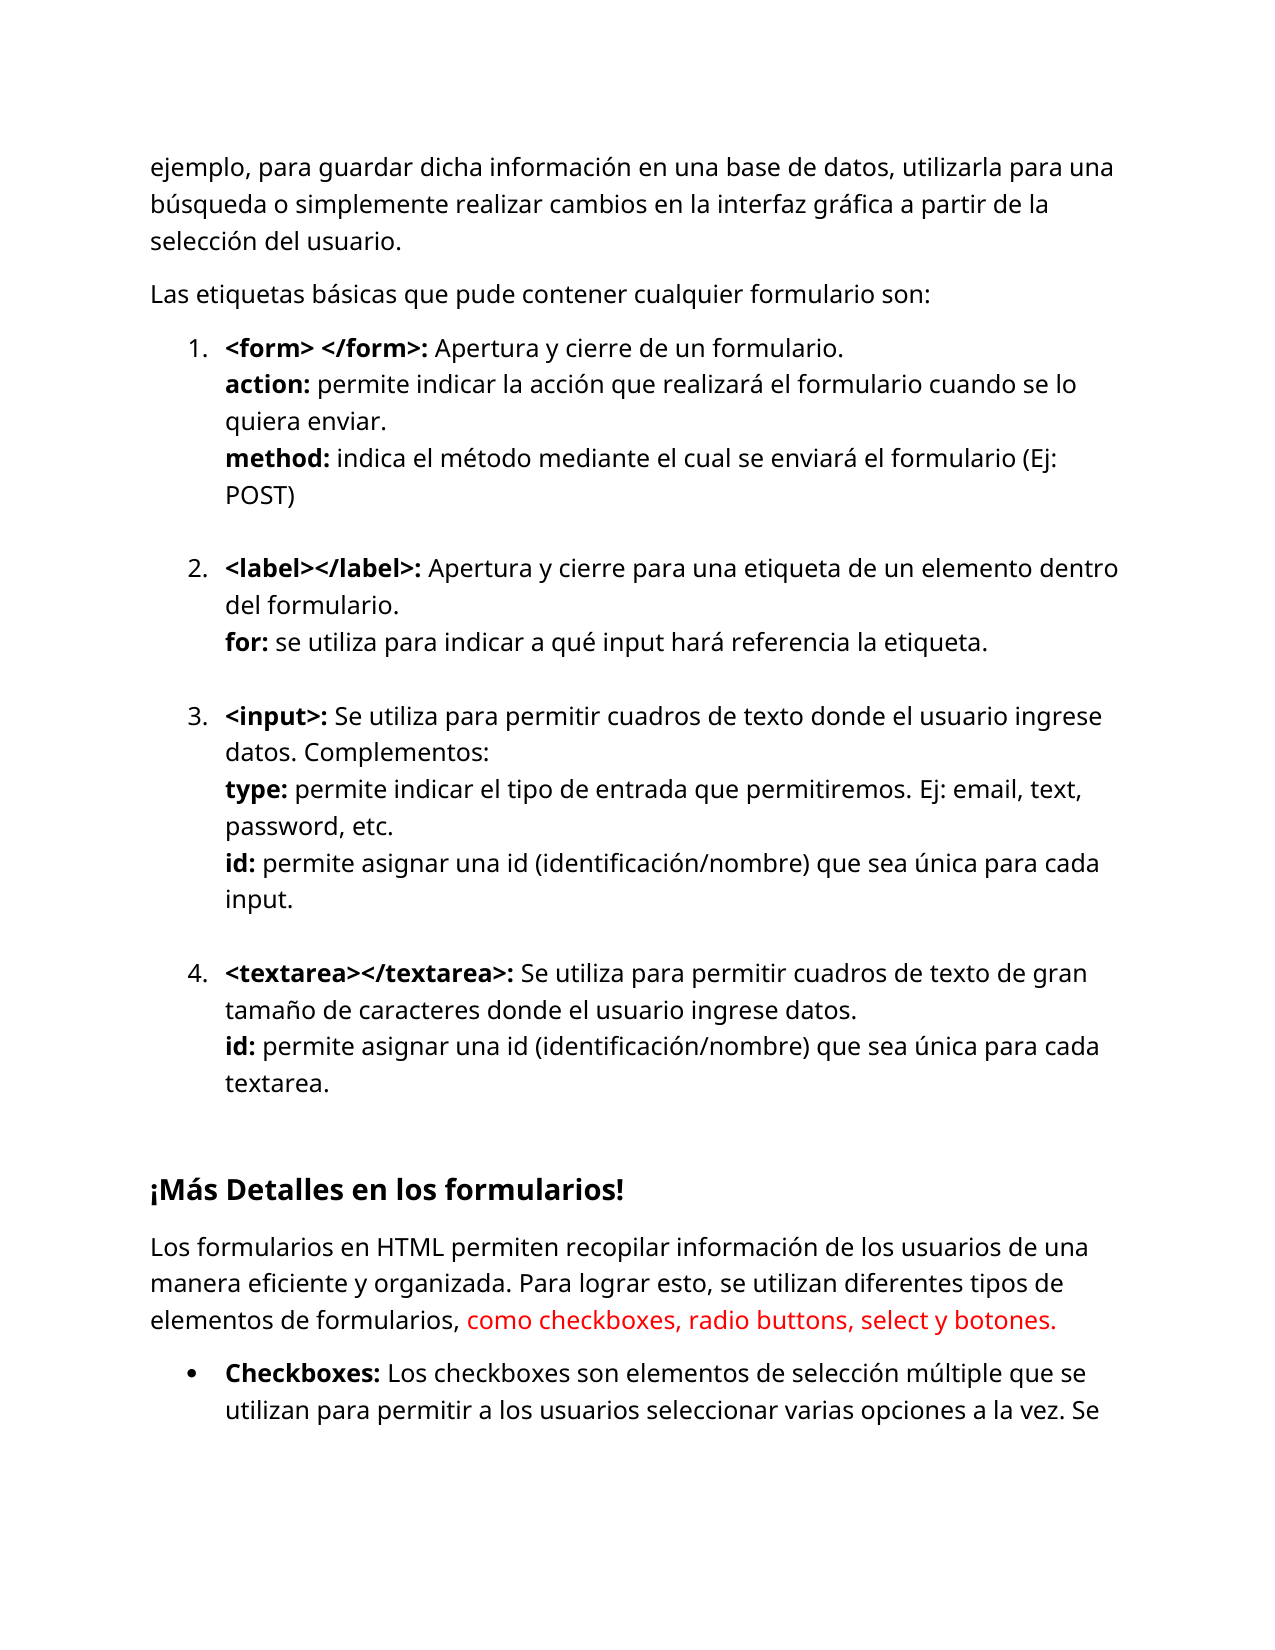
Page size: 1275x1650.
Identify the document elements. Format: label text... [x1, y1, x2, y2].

text Las etiquetas básicas que pude contener cualquier formulario son: [150, 277, 1125, 311]
list for: se utiliza para indicar a qué input hará referencia la etiqueta. [225, 624, 1125, 659]
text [150, 150, 1125, 258]
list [187, 1356, 1125, 1427]
text ¡Más Detalles en los formularios! [150, 1170, 1125, 1209]
list <form> </form>: Apertura y cierre de un formulario. [187, 330, 1125, 364]
list action: permite indicar la acción que realizará el formulario cuando se lo quiera enviar. [225, 367, 1125, 438]
list id: permite asignar una id (identificación/nombre) que sea única para cada input. [225, 845, 1125, 916]
list id: permite asignar una id (identificación/nombre) que sea única para cada textarea. [225, 1029, 1125, 1100]
list <label></label>: Apertura y cierre para una etiqueta de un elemento dentro del formulario. [187, 551, 1125, 622]
list <textarea></textarea>: Se utiliza para permitir cuadros de texto de gran tamaño de caracteres donde el usuario ingrese datos. [187, 956, 1125, 1026]
list <input>: Se utiliza para permitir cuadros de texto donde el usuario ingrese datos. Complementos: [187, 698, 1125, 769]
list method: indica el método mediante el cual se enviará el formulario (Ej: POST) [225, 441, 1125, 512]
text Los formularios en HTML permiten recopilar información de los usuarios de una manera eficiente y organizada. Para lograr esto, se utilizan diferentes tipos de elementos de formularios, como checkboxes, radio buttons, select y botones. [150, 1229, 1125, 1337]
list type: permite indicar el tipo de entrada que permitiremos. Ej: email, text, password, etc. [225, 772, 1125, 842]
